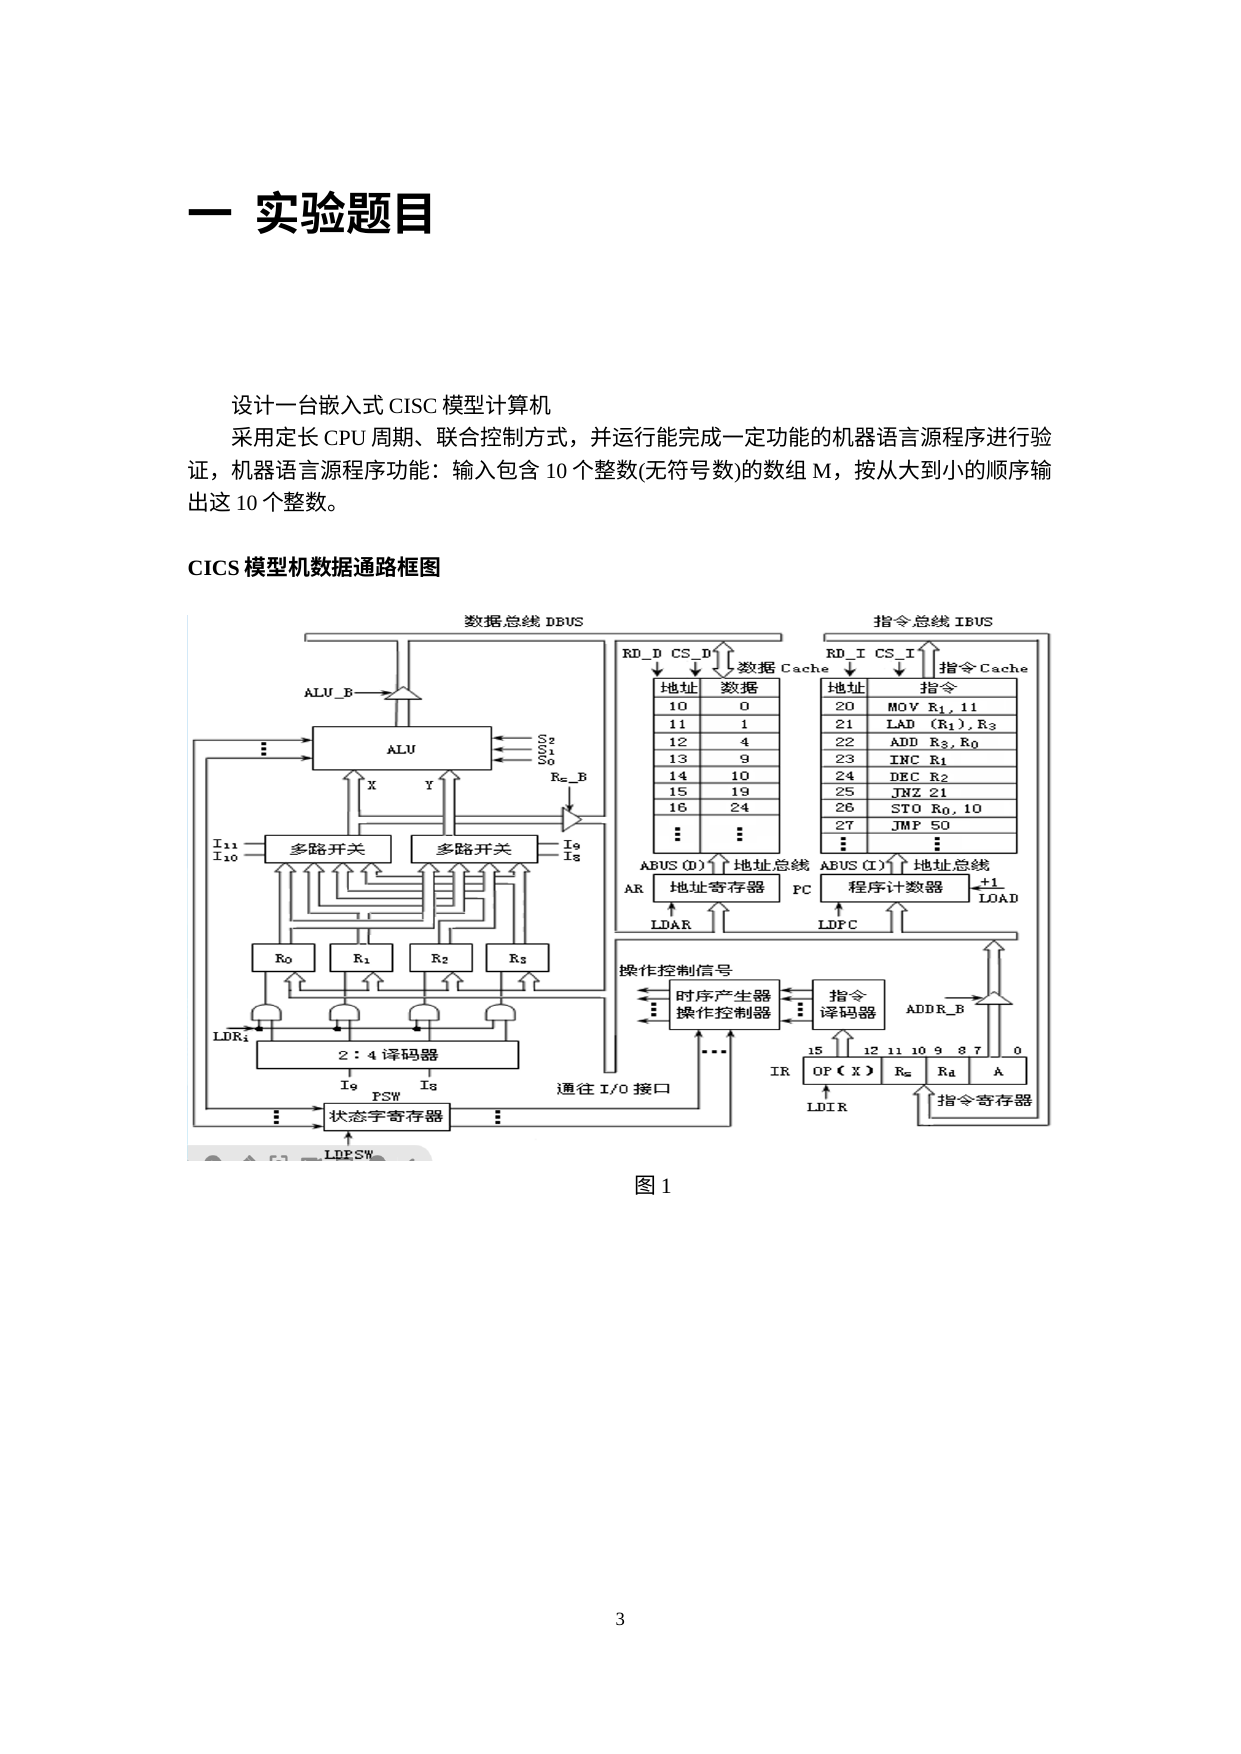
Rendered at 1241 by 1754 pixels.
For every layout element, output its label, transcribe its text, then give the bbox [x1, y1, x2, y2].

subtitle 一 实验题目 [187, 162, 1053, 259]
text 采用定长CPU周期、联合控制方式，并运行能完成一定功能的机器语言源程序进行验证，机器语言源程序功能：输入包含10个整数(无符号数)的数组M，按从大到小的顺序输出这10个整数。 [187, 420, 1053, 517]
text 图1 [187, 1167, 1053, 1200]
text 设计一台嵌入式CISC模型计算机 [187, 387, 1053, 420]
picture [187, 615, 1053, 1161]
text CICS模型机数据通路框图 [187, 550, 1053, 582]
